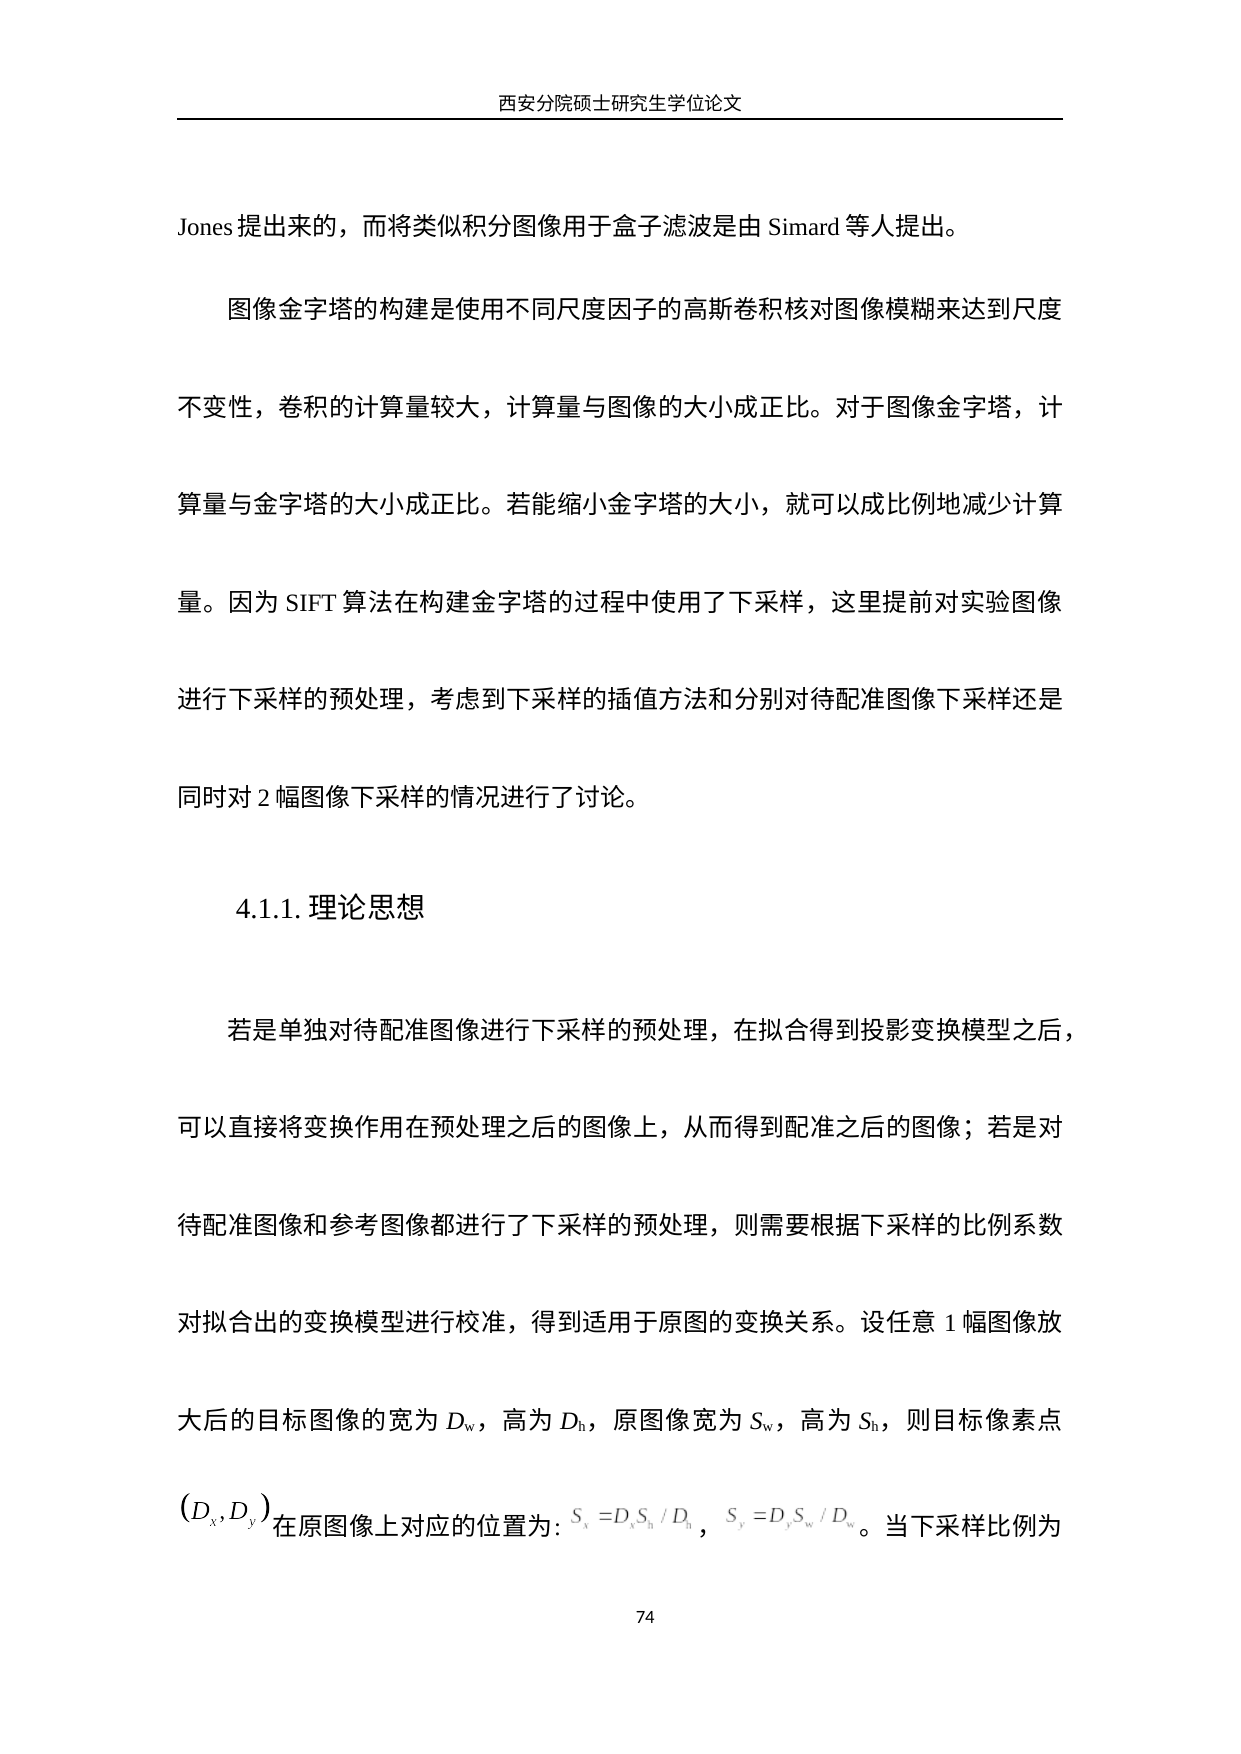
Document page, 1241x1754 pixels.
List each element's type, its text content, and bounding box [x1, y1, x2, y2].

subtitle 4.1.1. 理论思想 [177, 873, 1063, 938]
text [177, 192, 1063, 257]
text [177, 996, 1063, 1548]
text 图像金字塔的构建是使用不同尺度因子的高斯卷积核对图像模糊来达到尺度不变性，卷积的计算量较大，计算量与图像的大小成正比。对于图像金字塔，计算量与金字塔的大小成正比。若能缩小金字塔的大小，就可以成比例地减少计算量。因为SIFT算法在构建金字塔的过程中使用了下采样，这里提前对实验图像进行下采样的预处理，考虑到下采样的插值方法和分别对待配准图像下采样还是同时对2幅图像下采样的情况进行了讨论。 [177, 275, 1063, 828]
